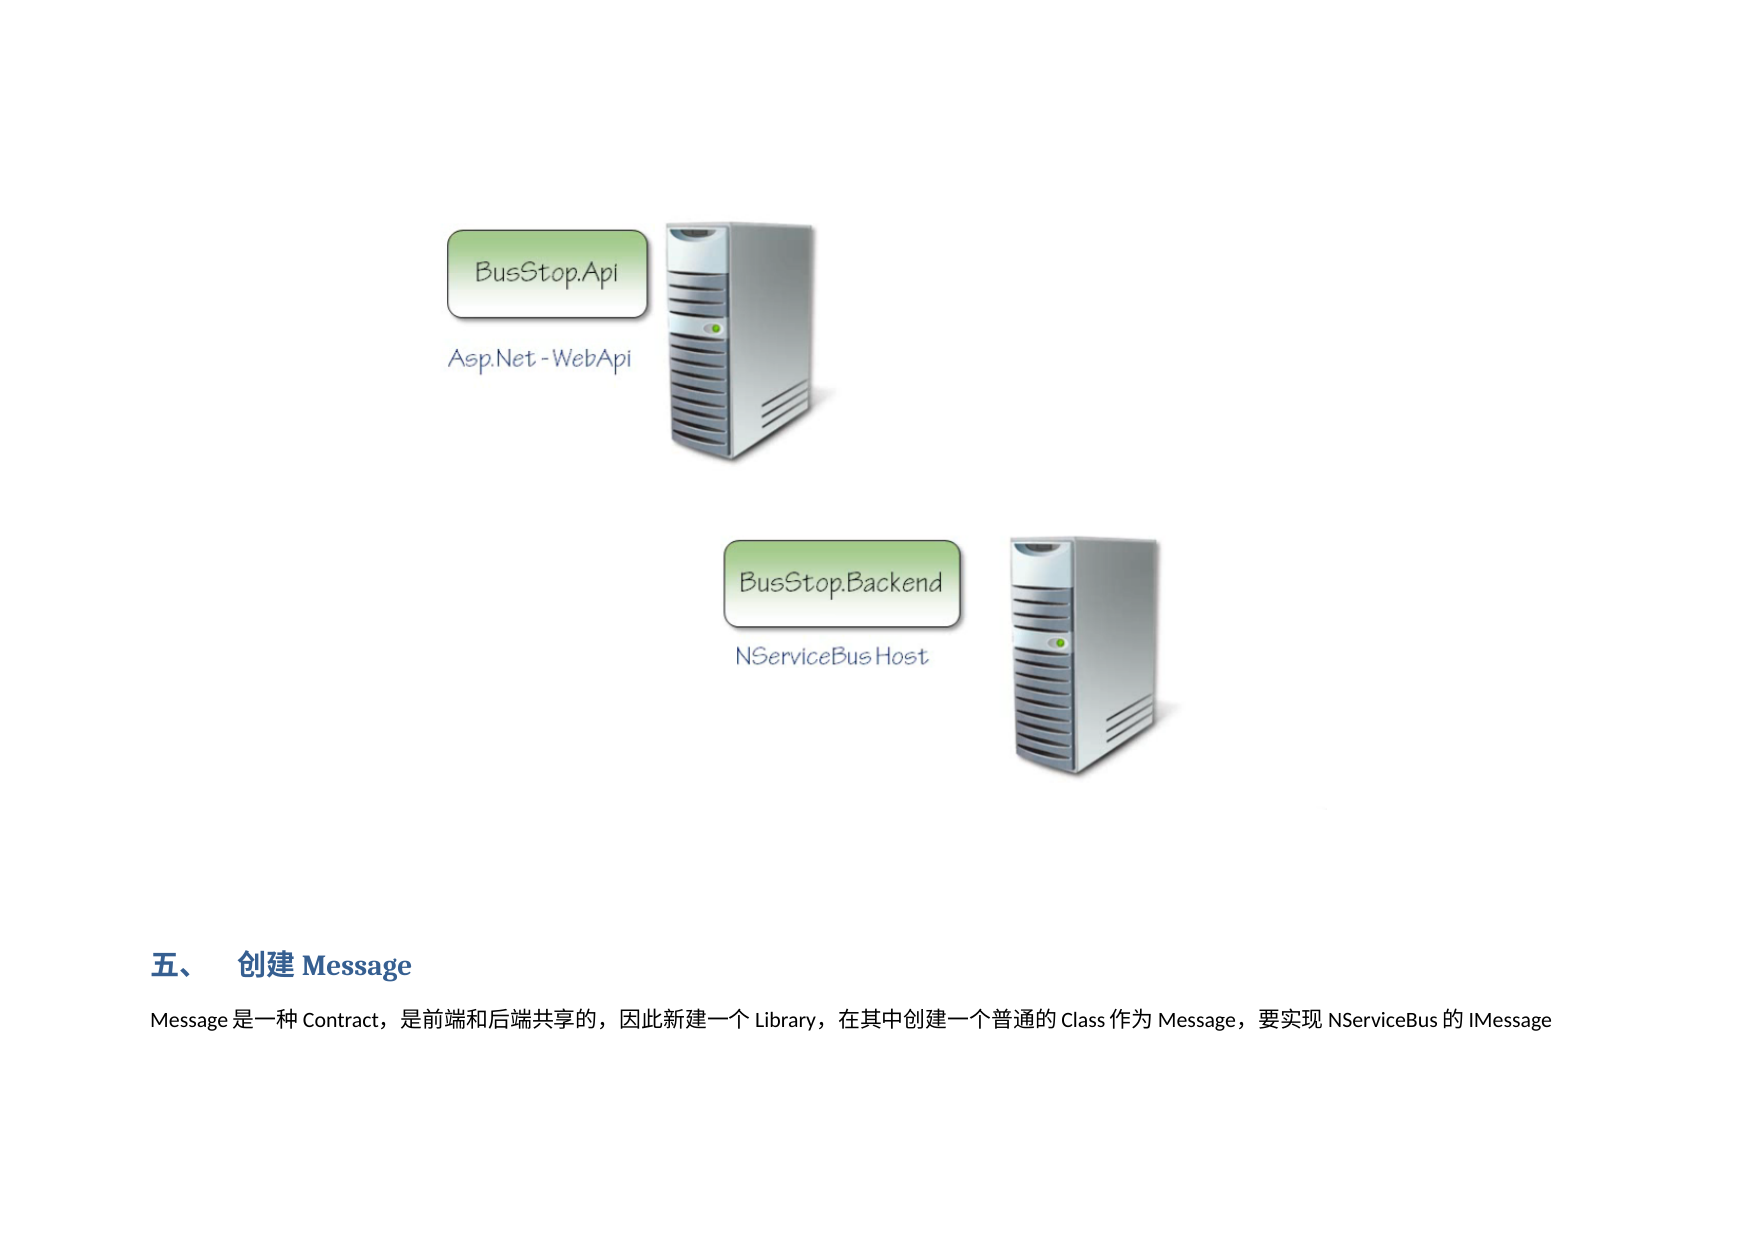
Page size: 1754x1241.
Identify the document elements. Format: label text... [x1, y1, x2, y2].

picture [427, 197, 1327, 810]
text Message是一种Contract，是前端和后端共享的，因此新建一个Library，在其中创建一个普通的Class作为Message，要实现NServiceBus的IMessage [150, 1001, 1604, 1034]
subtitle 创建Message [150, 930, 1604, 995]
